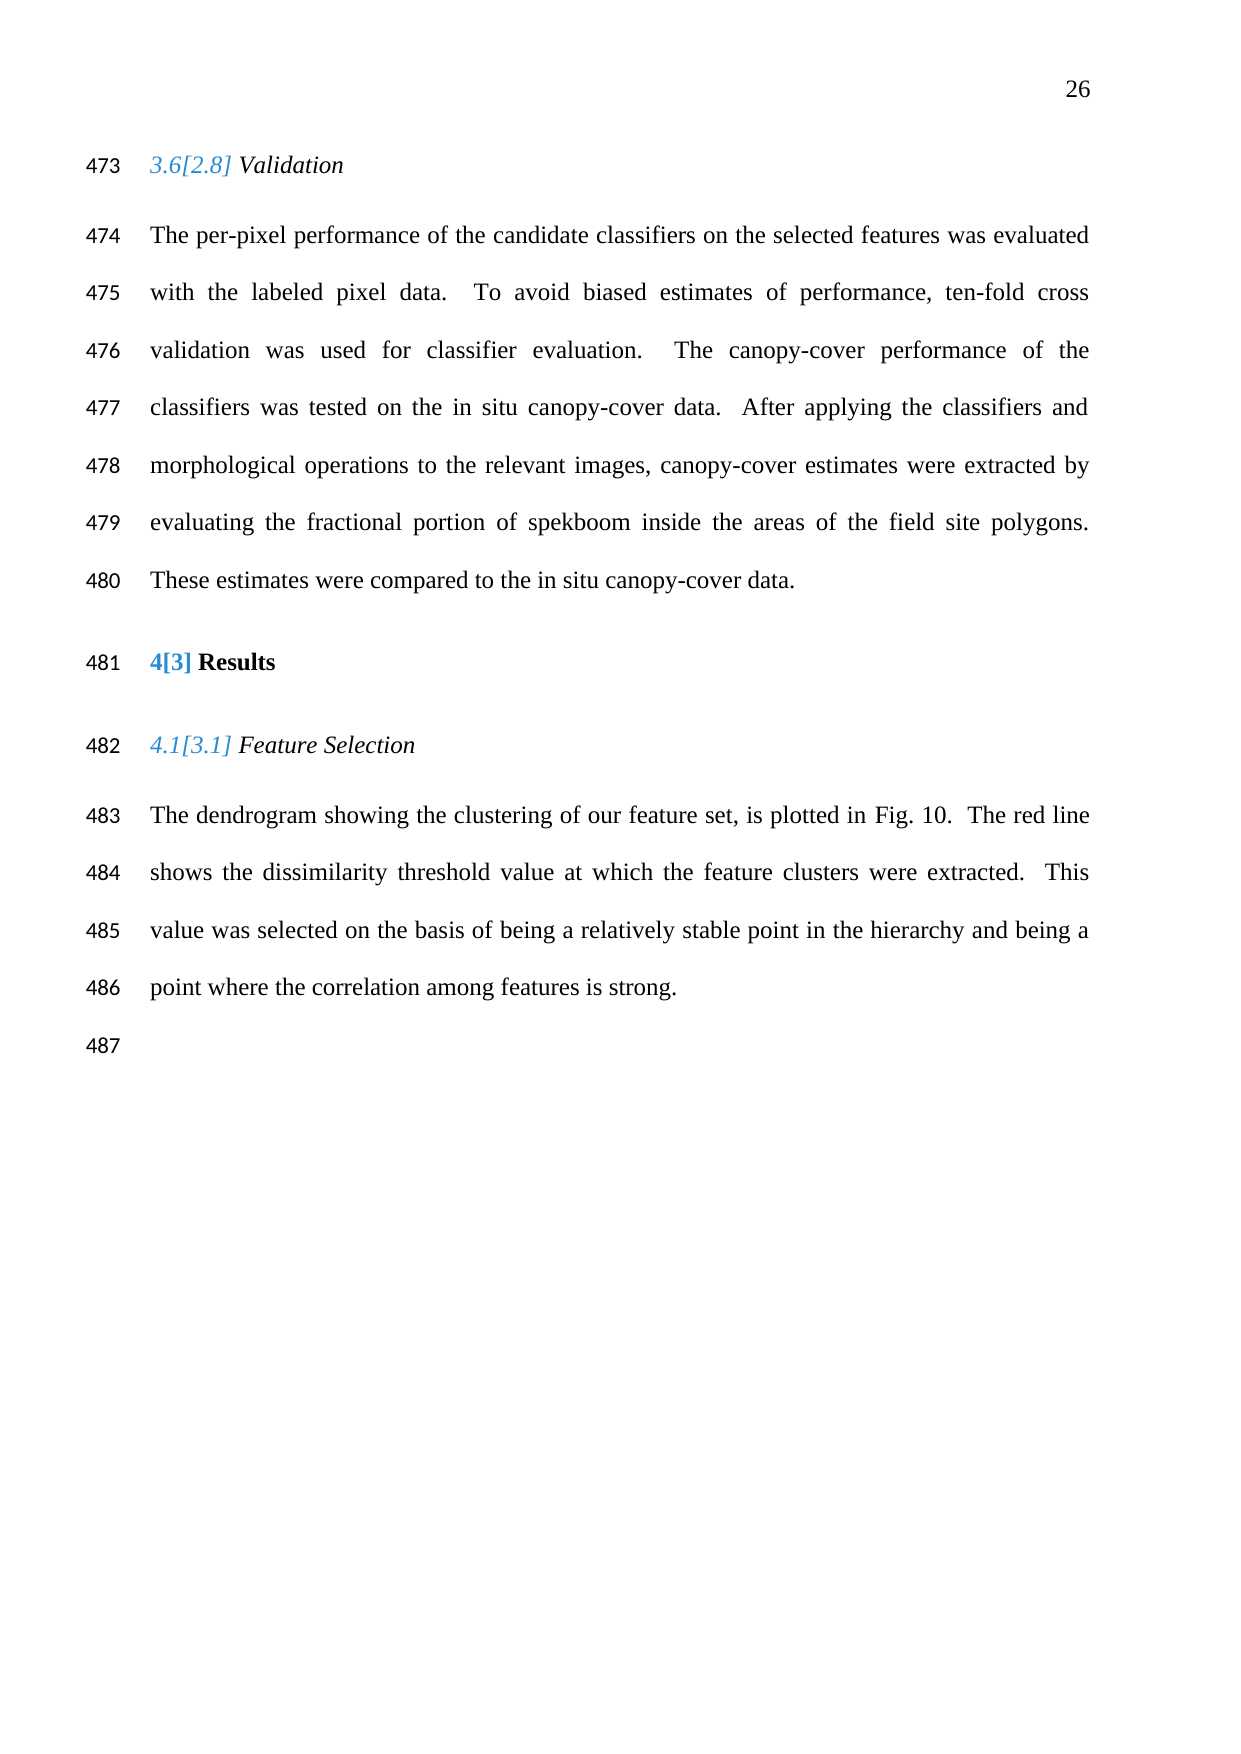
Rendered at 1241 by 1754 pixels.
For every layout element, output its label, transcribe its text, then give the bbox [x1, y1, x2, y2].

subtitle Feature Selection [150, 730, 1090, 759]
text The per-pixel performance of the candidate classifiers on the selected features was evaluated with the labeled pixel data. To avoid biased estimates of performance, ten-fold cross validation was used for classifier evaluation. The canopy-cover performance of the classifiers was tested on the in situ canopy-cover data. After applying the classifiers and morphological operations to the relevant images, canopy-cover estimates were extracted by evaluating the fractional portion of spekboom inside the areas of the field site polygons. These estimates were compared to the in situ canopy-cover data. [150, 220, 1090, 594]
subtitle Validation [150, 150, 1090, 179]
subtitle Results [150, 647, 1090, 676]
